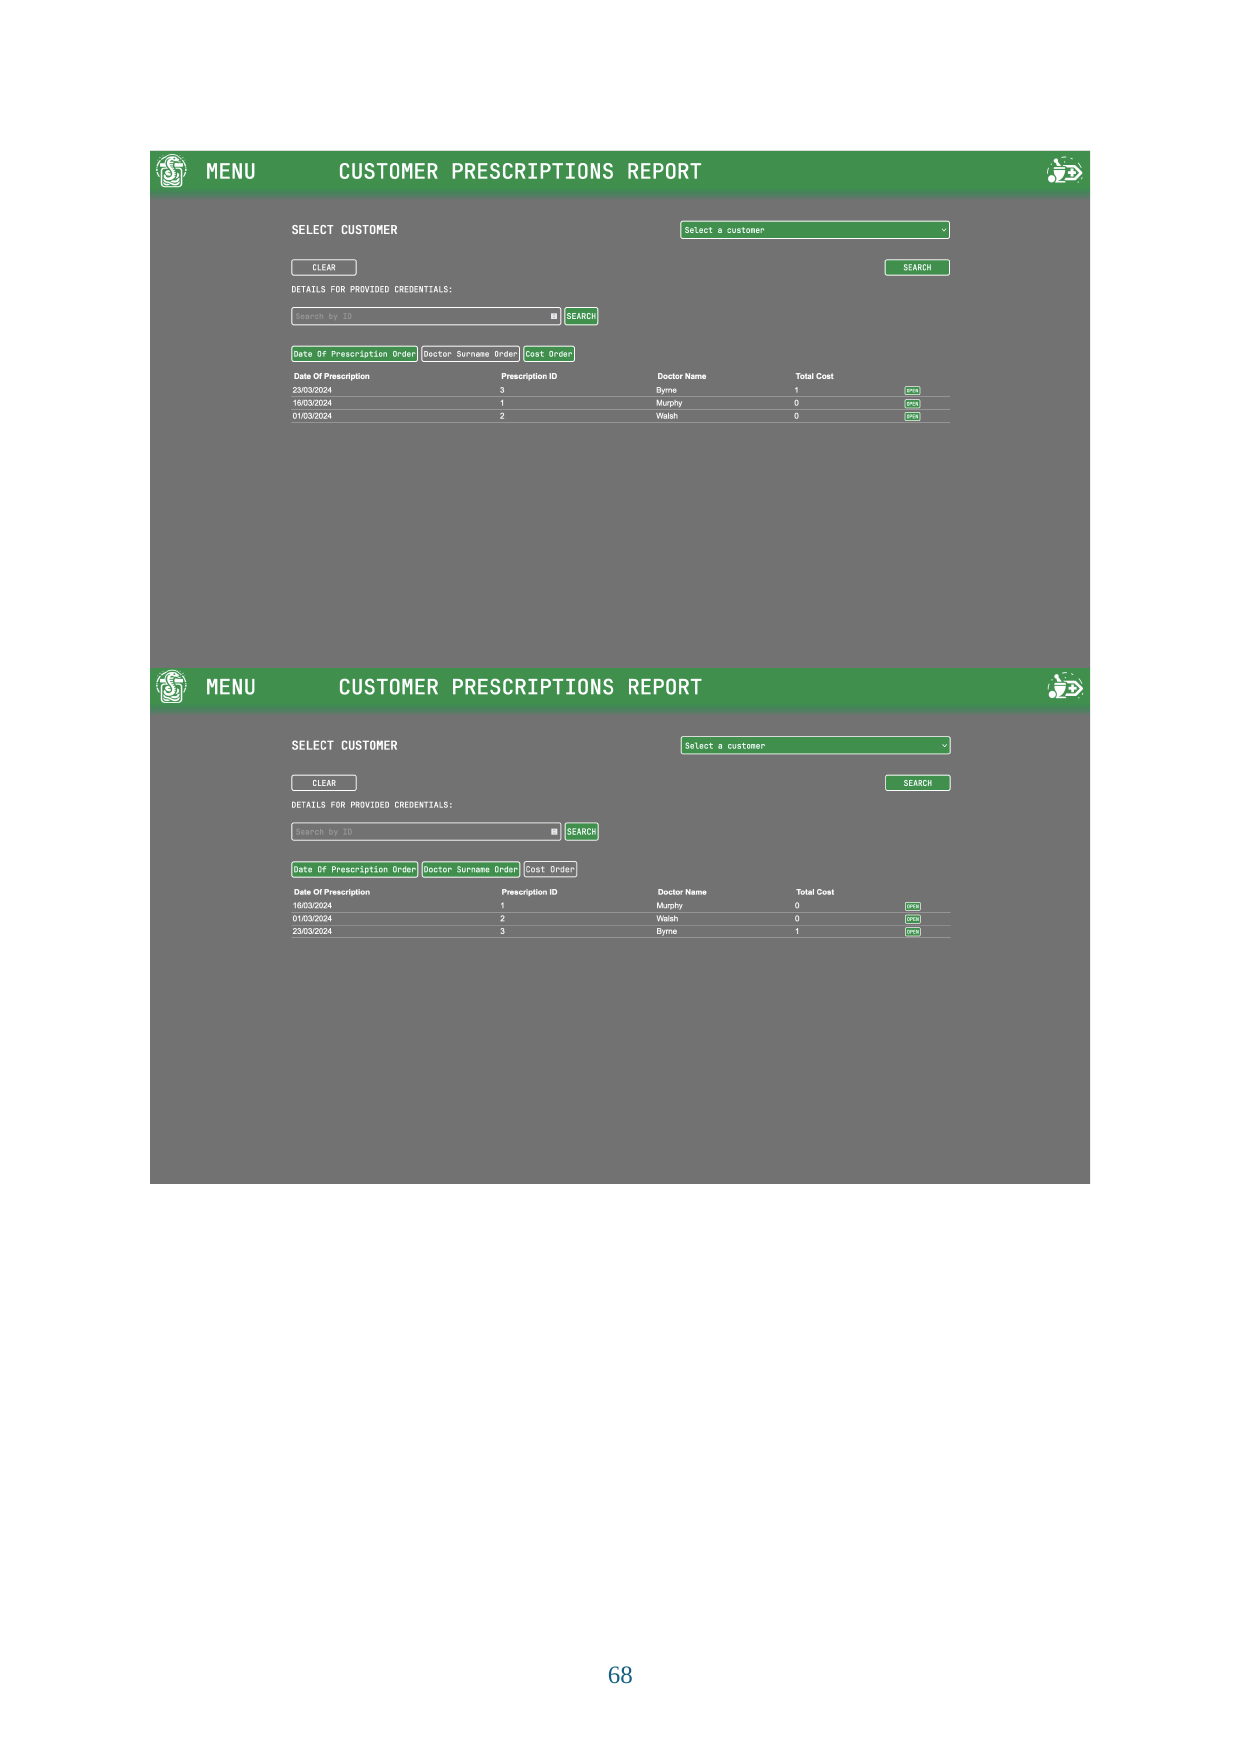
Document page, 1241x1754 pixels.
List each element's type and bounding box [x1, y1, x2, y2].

picture [150, 150, 1091, 1184]
